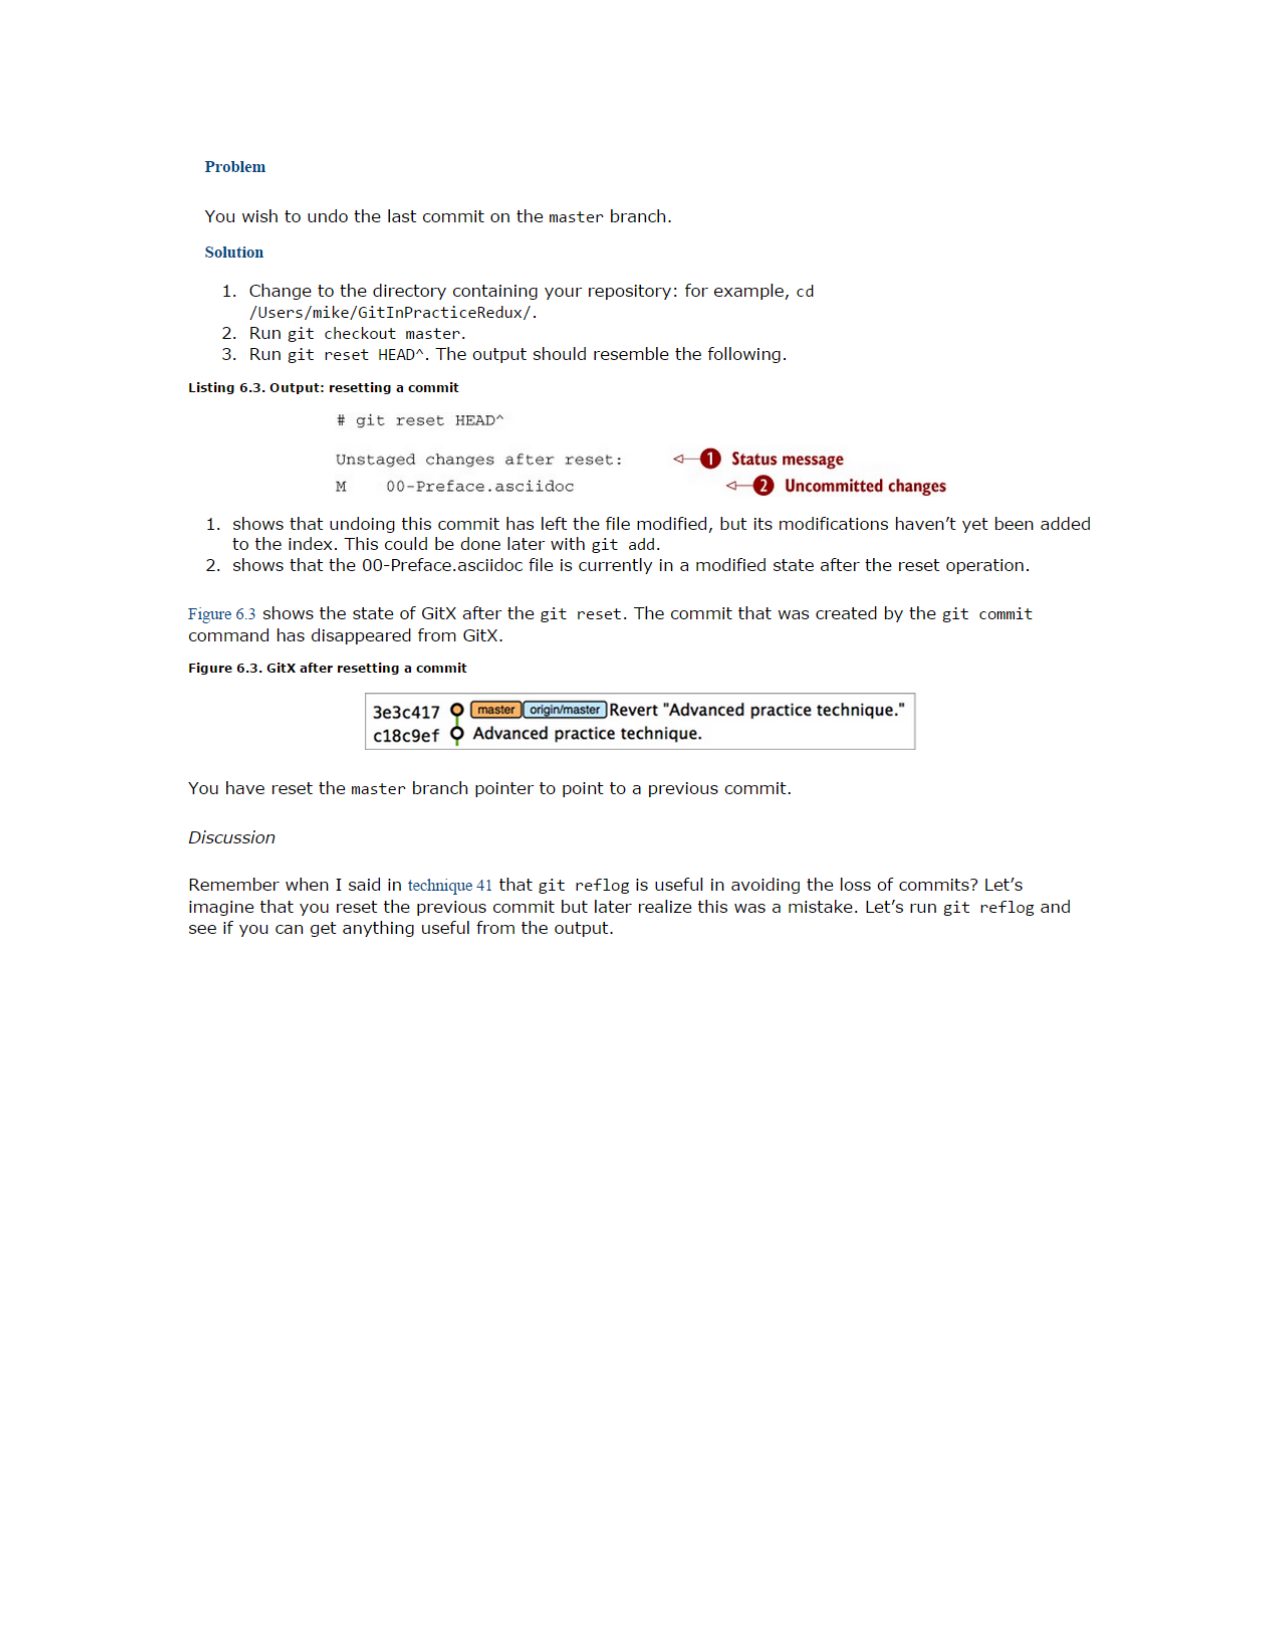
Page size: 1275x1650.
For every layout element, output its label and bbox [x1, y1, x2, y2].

picture [150, 150, 1125, 954]
